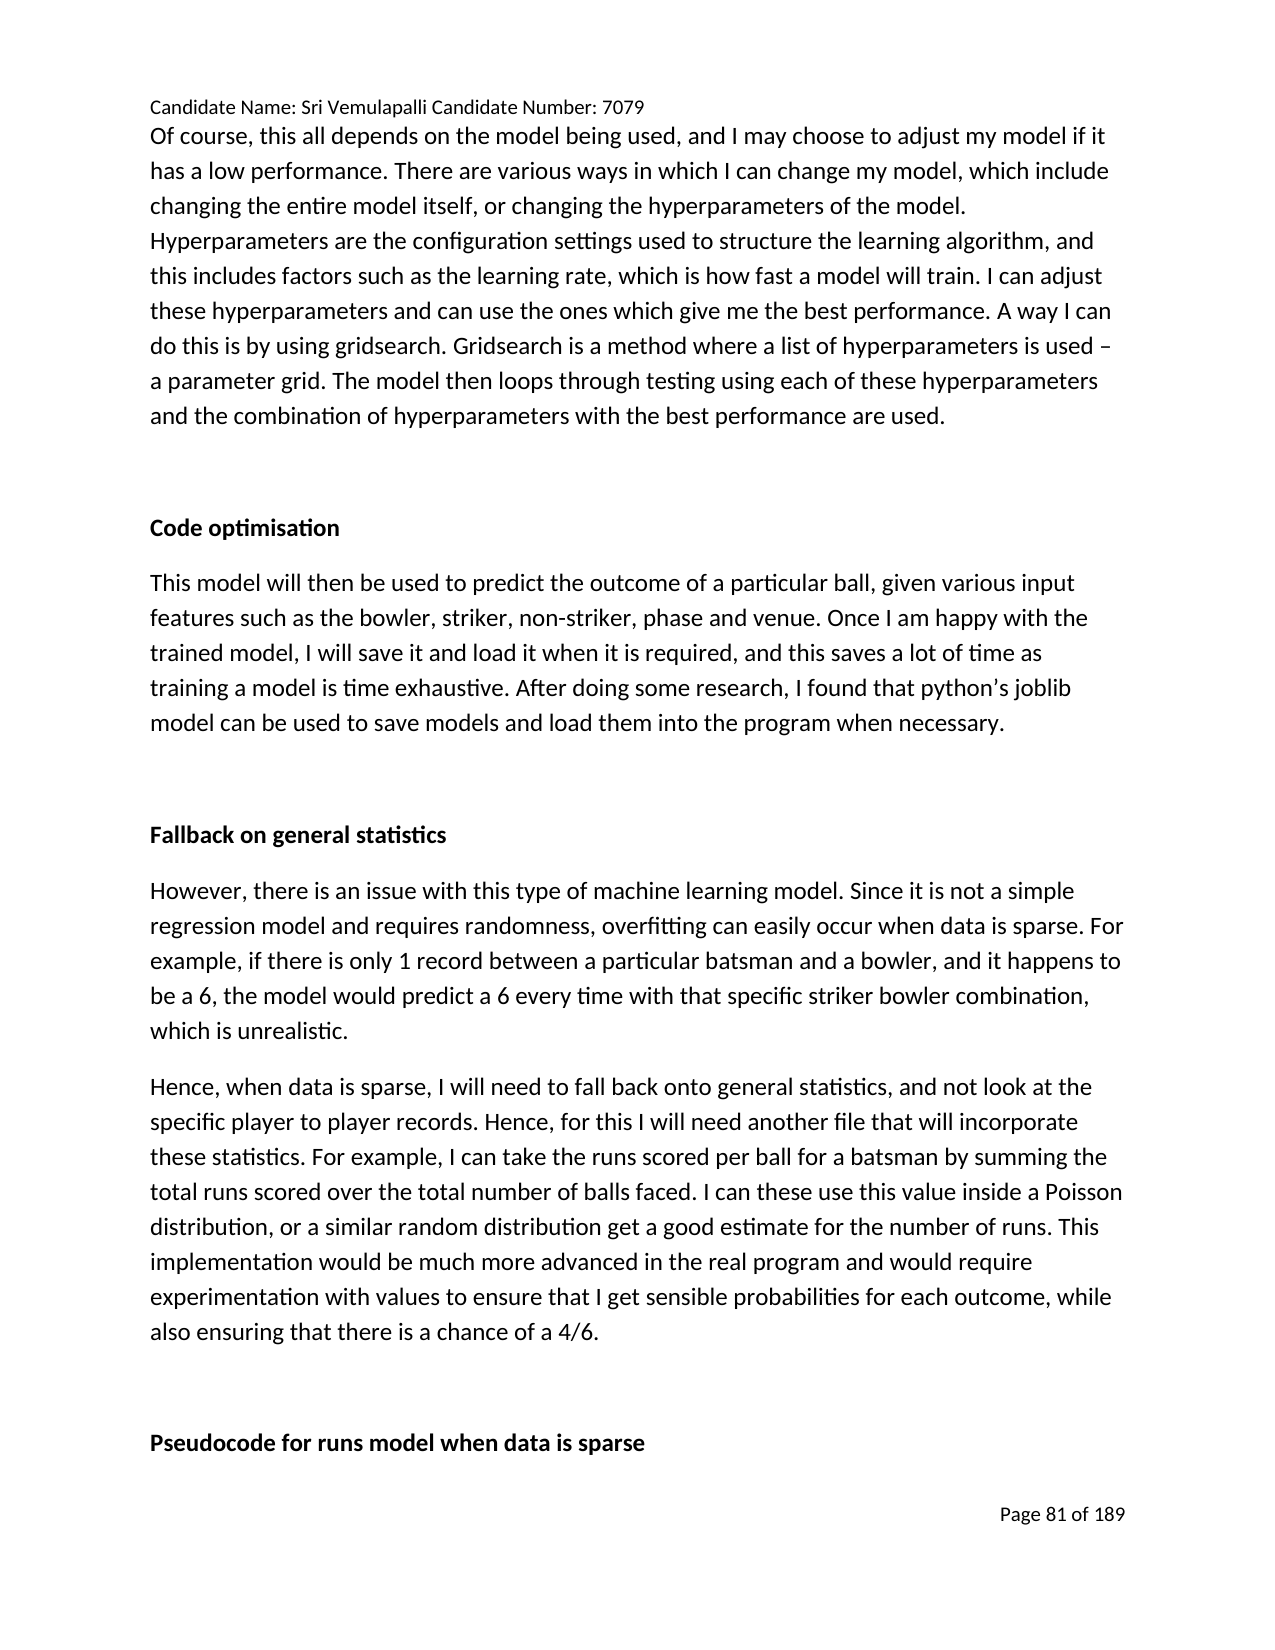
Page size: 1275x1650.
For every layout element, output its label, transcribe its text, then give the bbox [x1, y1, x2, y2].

text Fallback on general statistics [150, 819, 1125, 850]
text Hence, when data is sparse, I will need to fall back onto general statistics, and not look at the specific player to player records. Hence, for this I will need another file that will incorporate these statistics. For example, I can take the runs scored per ball for a batsman by summing the total runs scored over the total number of balls faced. I can these use this value inside a Poisson distribution, or a similar random distribution get a good estimate for the number of runs. This implementation would be much more advanced in the real program and would require experimentation with values to ensure that I get sensible probabilities for each outcome, while also ensuring that there is a chance of a 4/6. [150, 1071, 1125, 1346]
text Pseudocode for runs model when data is sparse [150, 1427, 1125, 1458]
text However, there is an issue with this type of machine learning model. Since it is not a simple regression model and requires randomness, overfitting can easily occur when data is sparse. For example, if there is only 1 record between a particular batsman and a bowler, and it happens to be a 6, the model would predict a 6 every time with that specific striker bowler combination, which is unrealistic. [150, 875, 1125, 1046]
text Code optimisation [150, 512, 1125, 542]
text Of course, this all depends on the model being used, and I may choose to adjust my model if it has a low performance. There are various ways in which I can change my model, which include changing the entire model itself, or changing the hyperparameters of the model. Hyperparameters are the configuration settings used to structure the learning algorithm, and this includes factors such as the learning rate, which is how fast a model will train. I can adjust these hyperparameters and can use the ones which give me the best performance. A way I can do this is by using gridsearch. Gridsearch is a method where a list of hyperparameters is used – a parameter grid. The model then loops through testing using each of these hyperparameters and the combination of hyperparameters with the best performance are used. [150, 120, 1125, 431]
text This model will then be used to predict the outcome of a particular ball, given various input features such as the bowler, striker, non-striker, phase and venue. Once I am happy with the trained model, I will save it and load it when it is required, and this saves a lot of time as training a model is time exhaustive. After doing some research, I found that python’s joblib model can be used to save models and load them into the program when necessary. [150, 567, 1125, 738]
